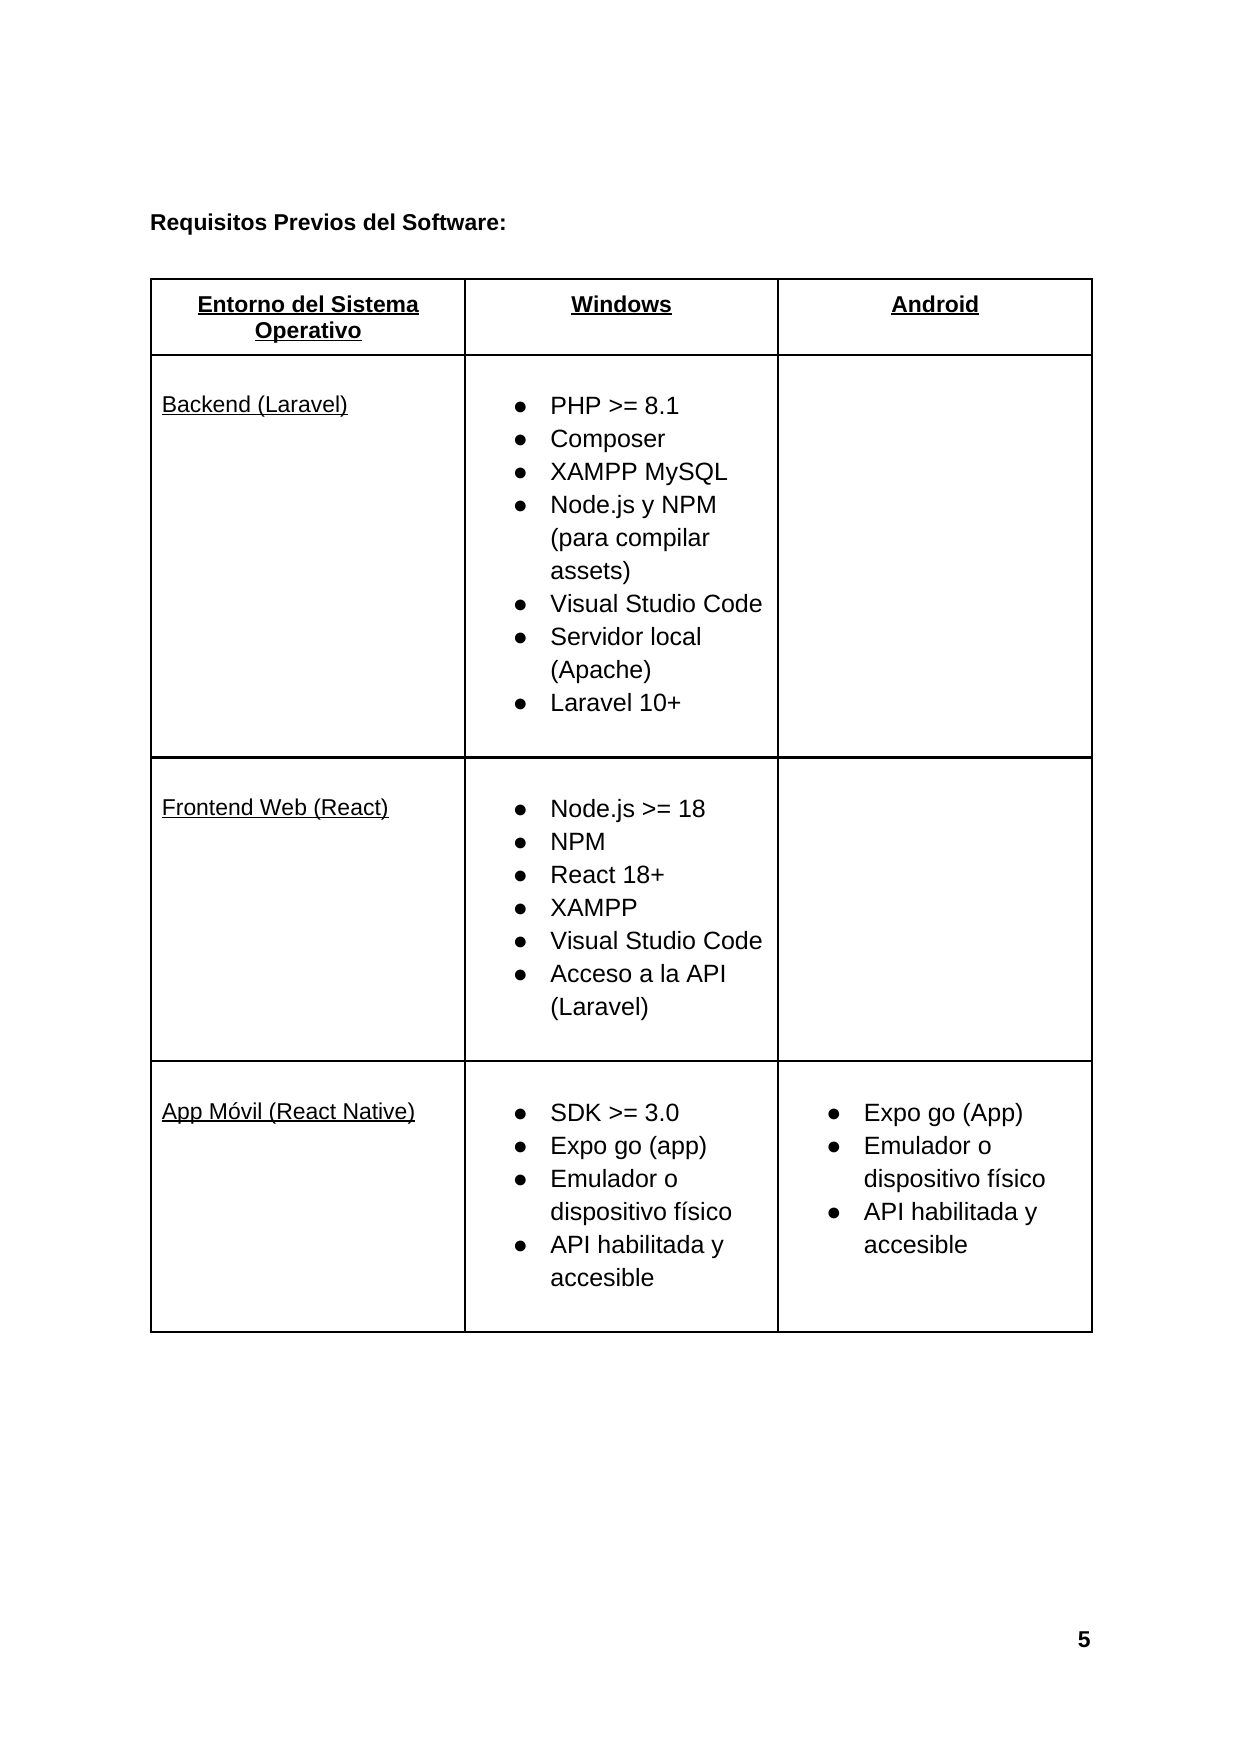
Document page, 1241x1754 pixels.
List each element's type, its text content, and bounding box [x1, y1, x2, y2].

table_cell Node.js >= 18 NPM React 18+ XAMPP Visual Studio Code Acceso a la API (Laravel) [466, 759, 777, 1060]
table_cell Expo go (App) Emulador o dispositivo físico API habilitada y accesible [779, 1062, 1091, 1331]
table_header Entorno del Sistema Operativo [152, 280, 464, 354]
table_cell Frontend Web (React) [152, 759, 464, 1060]
table_cell Backend (Laravel) [152, 356, 464, 756]
subtitle Requisitos Previos del Software: [150, 209, 1090, 236]
table_cell [779, 356, 1091, 756]
table_cell App Móvil (React Native) [152, 1062, 464, 1331]
table_cell SDK >= 3.0 Expo go (app) Emulador o dispositivo físico API habilitada y accesible [466, 1062, 777, 1331]
table_header Windows [466, 280, 777, 354]
table_cell PHP >= 8.1 Composer XAMPP MySQL Node.js y NPM (para compilar assets) Visual Studio Code Servidor local (Apache) Laravel 10+ [466, 356, 777, 756]
table_cell [779, 759, 1091, 1060]
table_header Android [779, 280, 1091, 354]
